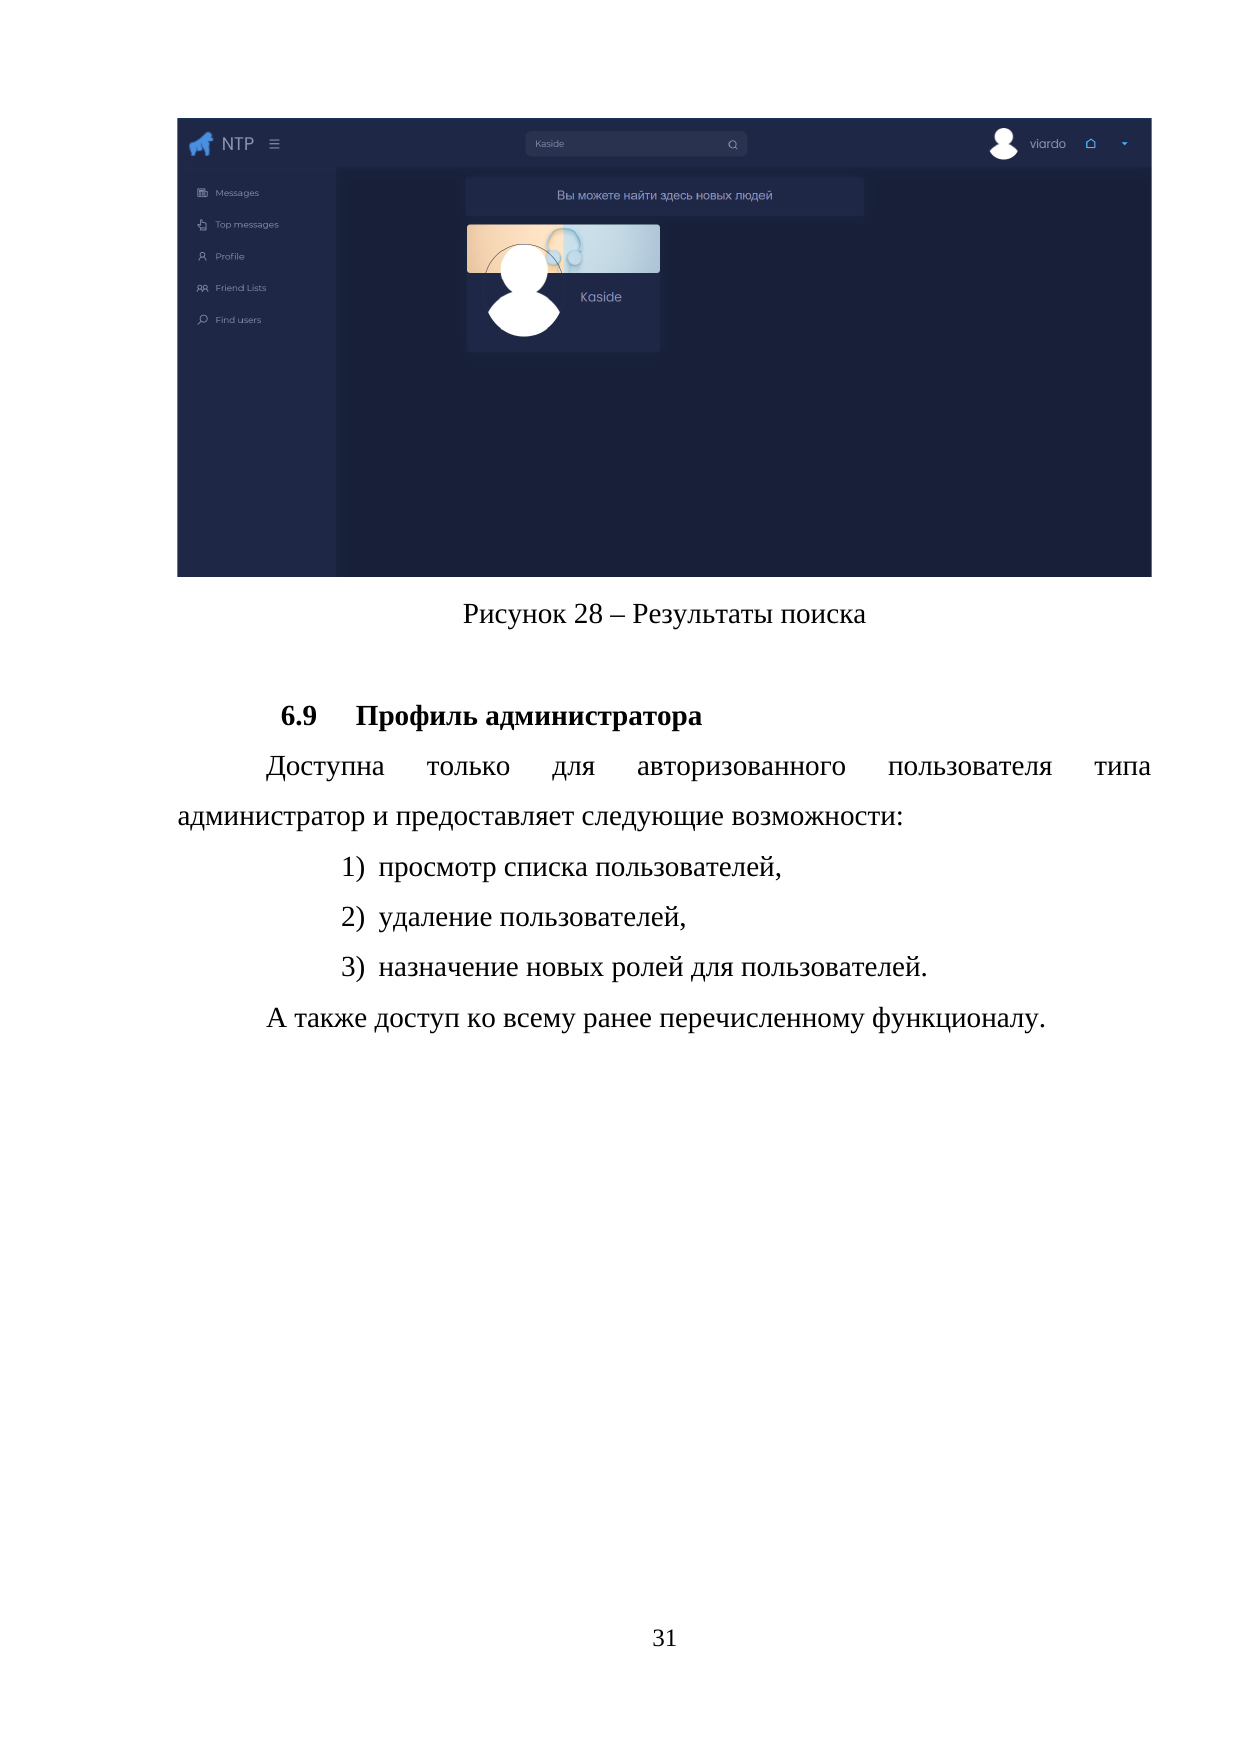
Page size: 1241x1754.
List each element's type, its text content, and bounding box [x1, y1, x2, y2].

picture [177, 118, 1152, 577]
list назначение новых ролей для пользователей. [341, 949, 1152, 983]
subtitle Профиль администратора [281, 698, 1152, 731]
list просмотр списка пользователей, [341, 849, 1152, 882]
text А также доступ ко всему ранее перечисленному функционалу. [177, 1000, 1152, 1033]
list удаление пользователей, [341, 899, 1152, 933]
text Доступна только для авторизованного пользователя типа администратор и предоставляет следующие возможности: [177, 748, 1152, 832]
